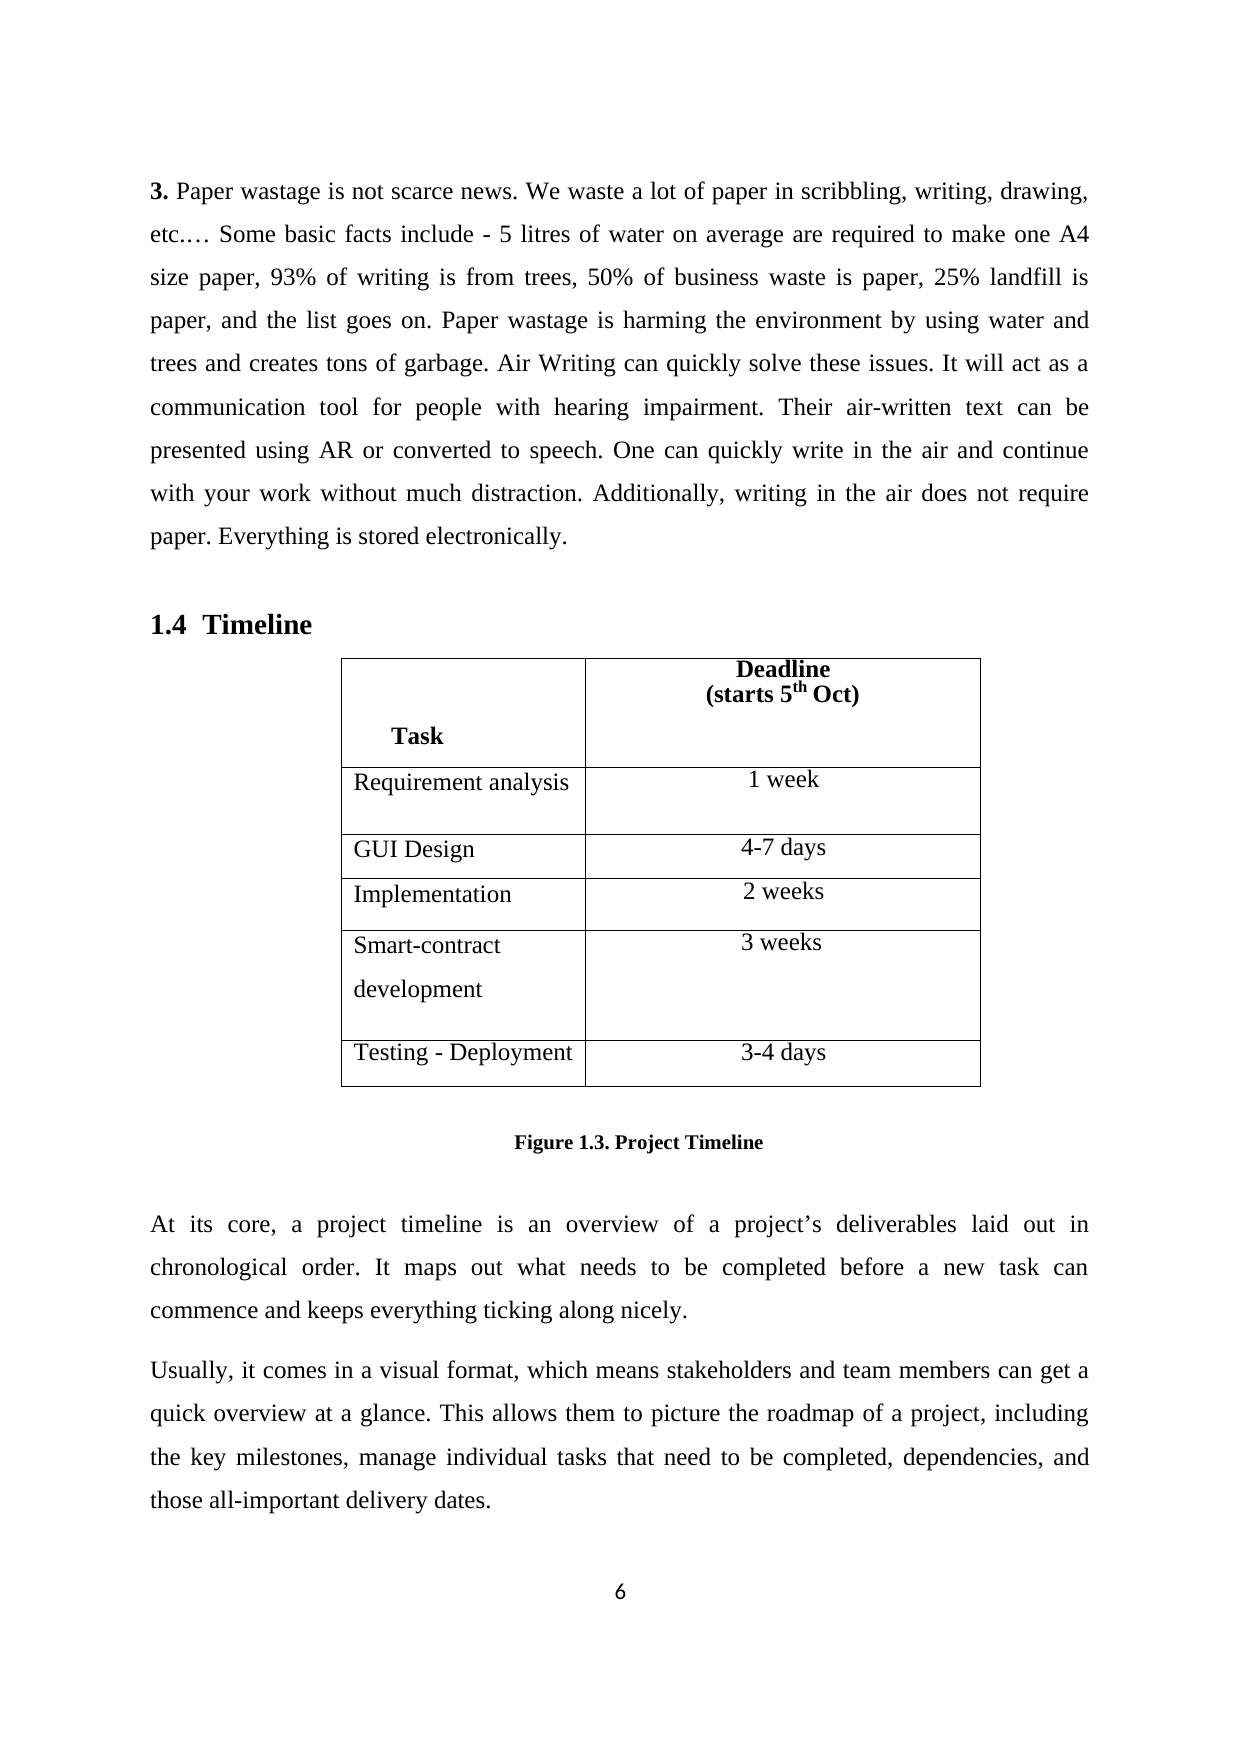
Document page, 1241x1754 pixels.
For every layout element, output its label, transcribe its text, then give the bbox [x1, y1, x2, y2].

list Timeline [150, 607, 1090, 641]
table_header Task [342, 659, 585, 767]
table_cell Smart-contract development [342, 931, 585, 1040]
table_cell 1 week [586, 768, 980, 834]
table_cell Implementation [342, 879, 585, 929]
text Usually, it comes in a visual format, which means stakeholders and team members can get a quick overview at a glance. This allows them to picture the roadmap of a project, including the key milestones, manage individual tasks that need to be completed, dependencies, and those all-important delivery dates. [150, 1355, 1090, 1513]
table_cell 3-4 days [586, 1041, 980, 1086]
text 3. Paper wastage is not scarce news. We waste a lot of paper in scribbling, writing, drawing, etc.… Some basic facts include - 5 litres of water on average are required to make one A4 size paper, 93% of writing is from trees, 50% of business waste is paper, 25% landfill is paper, and the list goes on. Paper wastage is harming the environment by using water and trees and creates tons of garbage. Air Writing can quickly solve these issues. It will act as a communication tool for people with hearing impairment. Their air-written text can be presented using AR or converted to speech. One can quickly write in the air and continue with your work without much distraction. Additionally, writing in the air does not require paper. Everything is stored electronically. [150, 176, 1090, 550]
table_cell Testing - Deployment [342, 1041, 585, 1086]
table_cell GUI Design [342, 835, 585, 878]
table_cell Requirement analysis [342, 768, 585, 834]
table_header Deadline (starts 5th Oct) [586, 659, 980, 767]
text At its core, a project timeline is an overview of a project’s deliverables laid out in chronological order. It maps out what needs to be completed before a new task can commence and keeps everything ticking along nicely. [150, 1209, 1090, 1324]
table_cell 4-7 days [586, 835, 980, 878]
table_cell 2 weeks [586, 879, 980, 929]
table_cell 3 weeks [586, 931, 980, 1040]
text Figure 1.3. Project Timeline [187, 1130, 1090, 1154]
